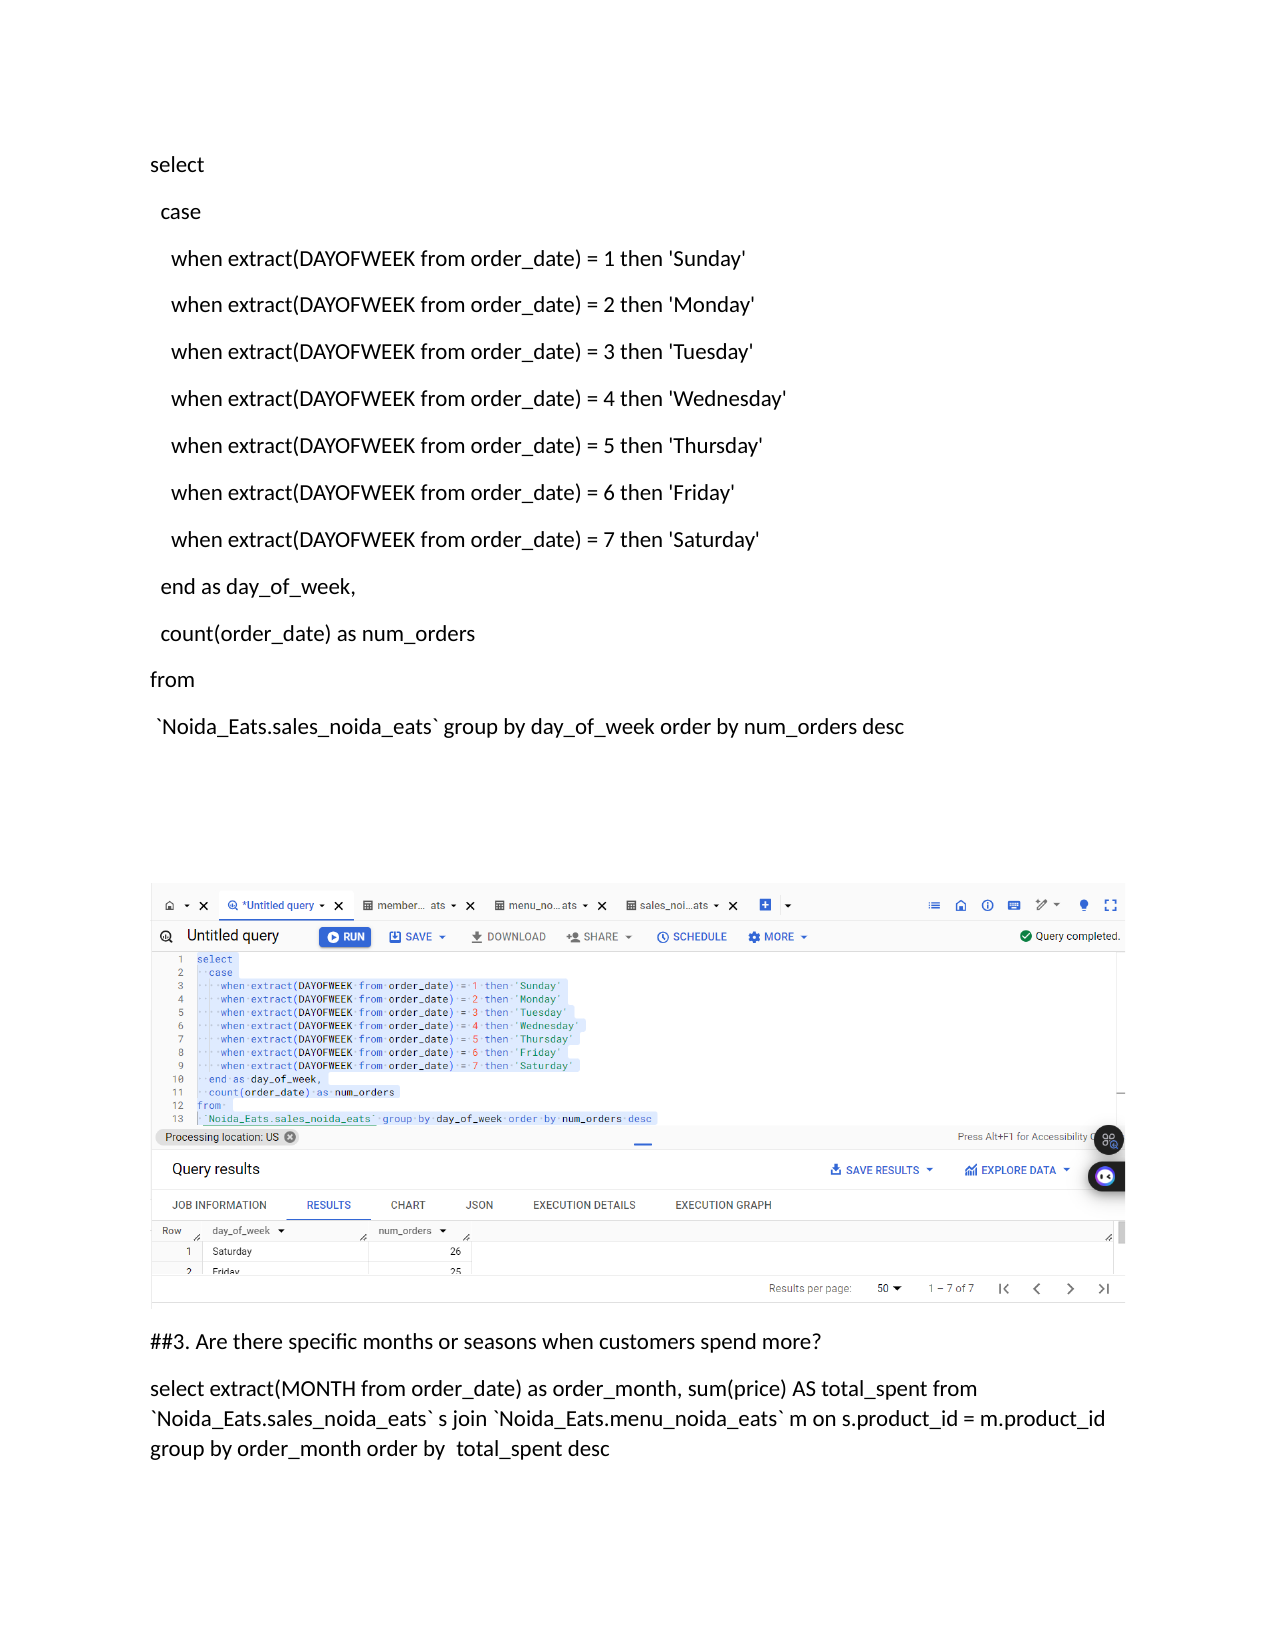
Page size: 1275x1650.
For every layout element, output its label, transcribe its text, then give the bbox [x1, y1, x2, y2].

text when extract(DAYOFWEEK from order_date) = 2 then 'Monday' [150, 291, 1125, 319]
text when extract(DAYOFWEEK from order_date) = 5 then 'Thursday' [150, 431, 1125, 459]
text count(order_date) as num_orders [150, 619, 1125, 647]
text ##3. Are there specific months or seasons when customers spend more? [150, 1327, 1125, 1355]
text when extract(DAYOFWEEK from order_date) = 3 then 'Tuesday' [150, 337, 1125, 366]
text when extract(DAYOFWEEK from order_date) = 6 then 'Friday' [150, 478, 1125, 506]
picture [150, 883, 1125, 1309]
text from [150, 666, 1125, 694]
text when extract(DAYOFWEEK from order_date) = 7 then 'Saturday' [150, 525, 1125, 553]
text when extract(DAYOFWEEK from order_date) = 1 then 'Sunday' [150, 244, 1125, 272]
text select extract(MONTH from order_date) as order_month, sum(price) AS total_spent from `Noida_Eats.sales_noida_eats` s join `Noida_Eats.menu_noida_eats` m on s.product_id = m.product_id group by order_month order by total_spent desc [150, 1374, 1125, 1463]
text end as day_of_week, [150, 572, 1125, 600]
text select [150, 150, 1125, 178]
text `Noida_Eats.sales_noida_eats` group by day_of_week order by num_orders desc [150, 712, 1125, 741]
text case [150, 197, 1125, 225]
text when extract(DAYOFWEEK from order_date) = 4 then 'Wednesday' [150, 384, 1125, 412]
